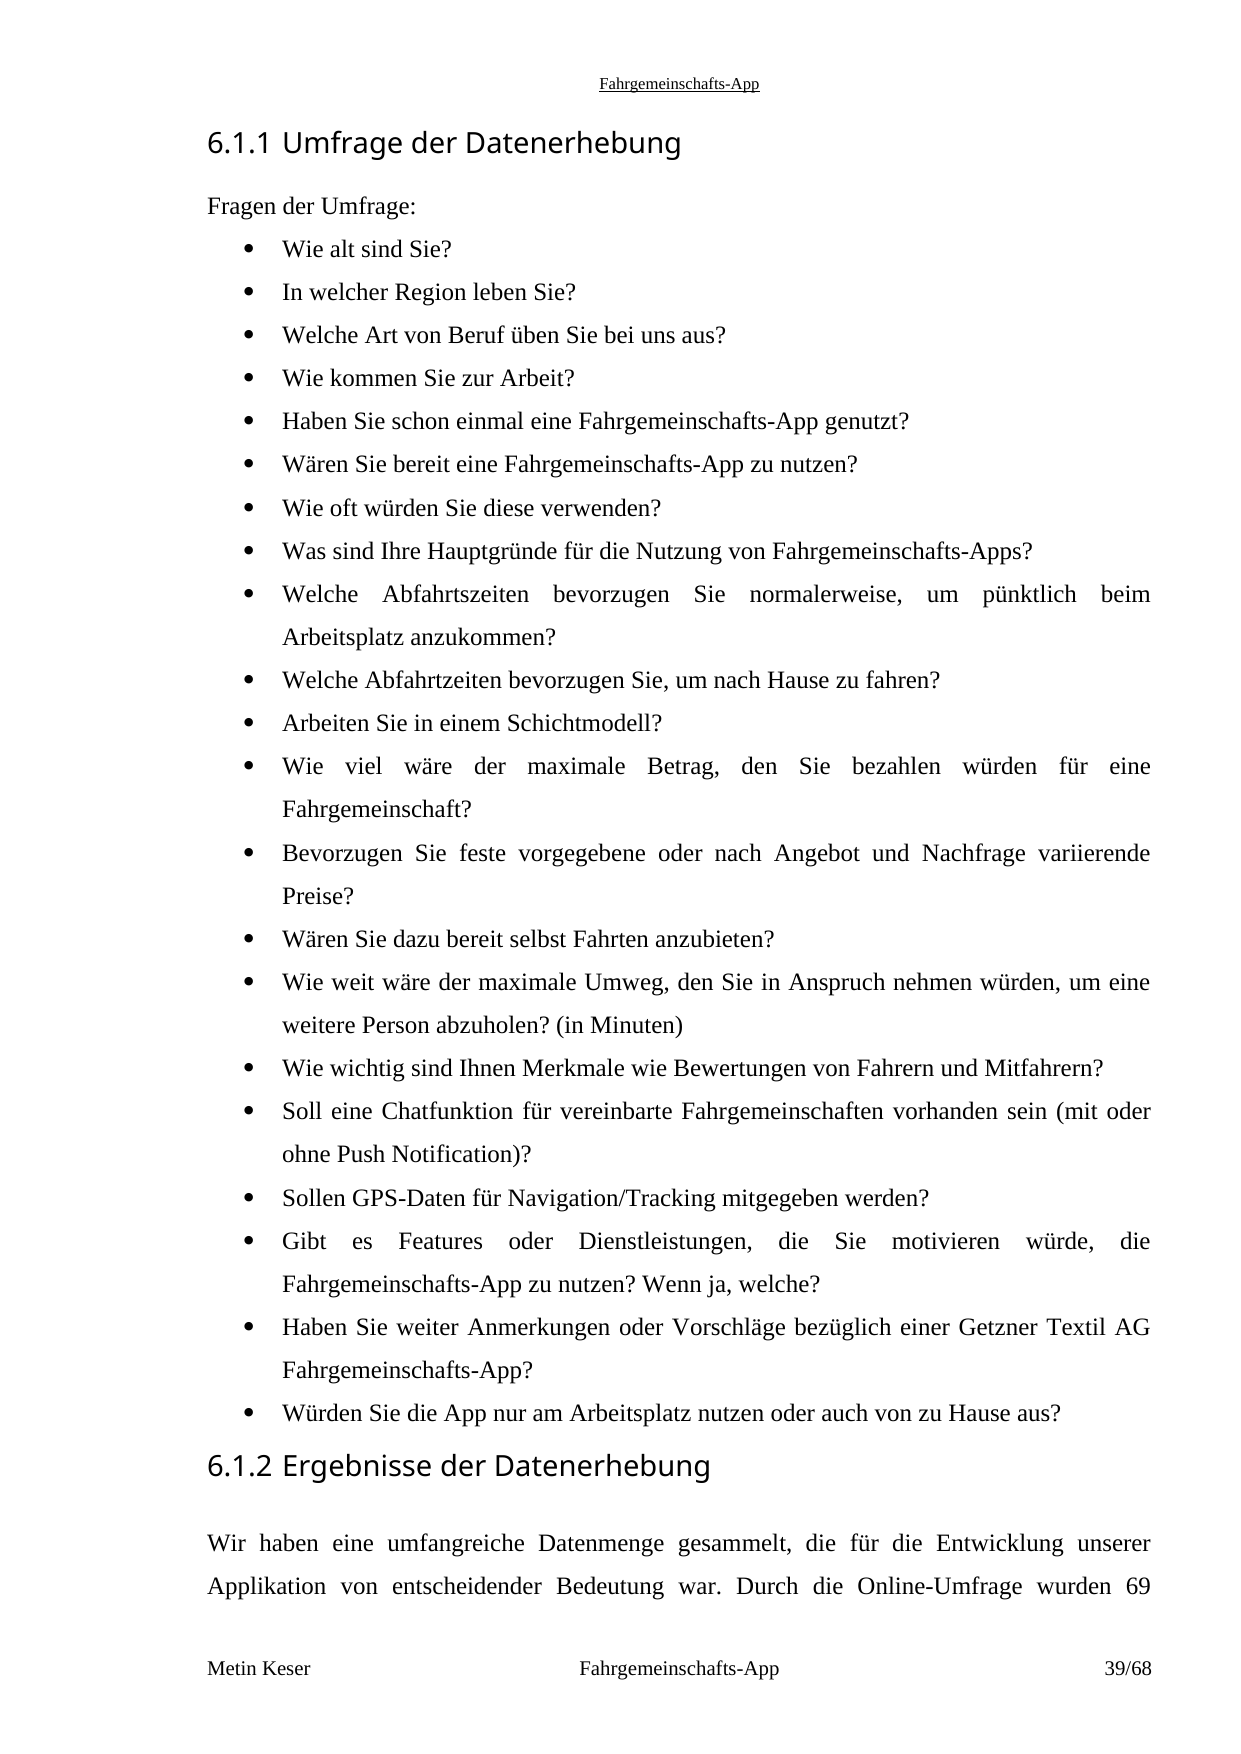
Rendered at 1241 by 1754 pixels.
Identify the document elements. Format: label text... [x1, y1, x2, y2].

list Wie kommen Sie zur Arbeit? [244, 363, 1152, 392]
list In welcher Region leben Sie? [244, 277, 1152, 306]
list Welche Art von Beruf üben Sie bei uns aus? [244, 320, 1152, 349]
list Wie weit wäre der maximale Umweg, den Sie in Anspruch nehmen würden, um eine weitere Person abzuholen? (in Minuten) [244, 967, 1152, 1039]
subtitle Umfrage der Datenerhebung [207, 122, 1152, 162]
list Welche Abfahrtzeiten bevorzugen Sie, um nach Hause zu fahren? [244, 665, 1152, 694]
list Wie oft würden Sie diese verwenden? [244, 493, 1152, 521]
list Haben Sie weiter Anmerkungen oder Vorschläge bezüglich einer Getzner Textil AG Fahrgemeinschafts-App? [244, 1312, 1152, 1384]
text Fragen der Umfrage: [207, 191, 1152, 219]
list Soll eine Chatfunktion für vereinbarte Fahrgemeinschaften vorhanden sein (mit oder ohne Push Notification)? [244, 1096, 1152, 1168]
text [207, 1528, 1152, 1600]
list Gibt es Features oder Dienstleistungen, die Sie motivieren würde, die Fahrgemeinschafts-App zu nutzen? Wenn ja, welche? [244, 1226, 1152, 1298]
list Haben Sie schon einmal eine Fahrgemeinschafts-App genutzt? [244, 406, 1152, 435]
list Sollen GPS-Daten für Navigation/Tracking mitgegeben werden? [244, 1183, 1152, 1211]
list Arbeiten Sie in einem Schichtmodell? [244, 708, 1152, 737]
list Wie wichtig sind Ihnen Merkmale wie Bewertungen von Fahrern und Mitfahrern? [244, 1053, 1152, 1082]
subtitle Ergebnisse der Datenerhebung [207, 1446, 1152, 1485]
list Was sind Ihre Hauptgründe für die Nutzung von Fahrgemeinschafts-Apps? [244, 536, 1152, 564]
list Wären Sie bereit eine Fahrgemeinschafts-App zu nutzen? [244, 449, 1152, 478]
list Wären Sie dazu bereit selbst Fahrten anzubieten? [244, 924, 1152, 953]
list Welche Abfahrtszeiten bevorzugen Sie normalerweise, um pünktlich beim Arbeitsplatz anzukommen? [244, 579, 1152, 651]
list Bevorzugen Sie feste vorgegebene oder nach Angebot und Nachfrage variierende Preise? [244, 838, 1152, 909]
list Würden Sie die App nur am Arbeitsplatz nutzen oder auch von zu Hause aus? [244, 1398, 1152, 1427]
list Wie viel wäre der maximale Betrag, den Sie bezahlen würden für eine Fahrgemeinschaft? [244, 751, 1152, 823]
list Wie alt sind Sie? [244, 234, 1152, 263]
